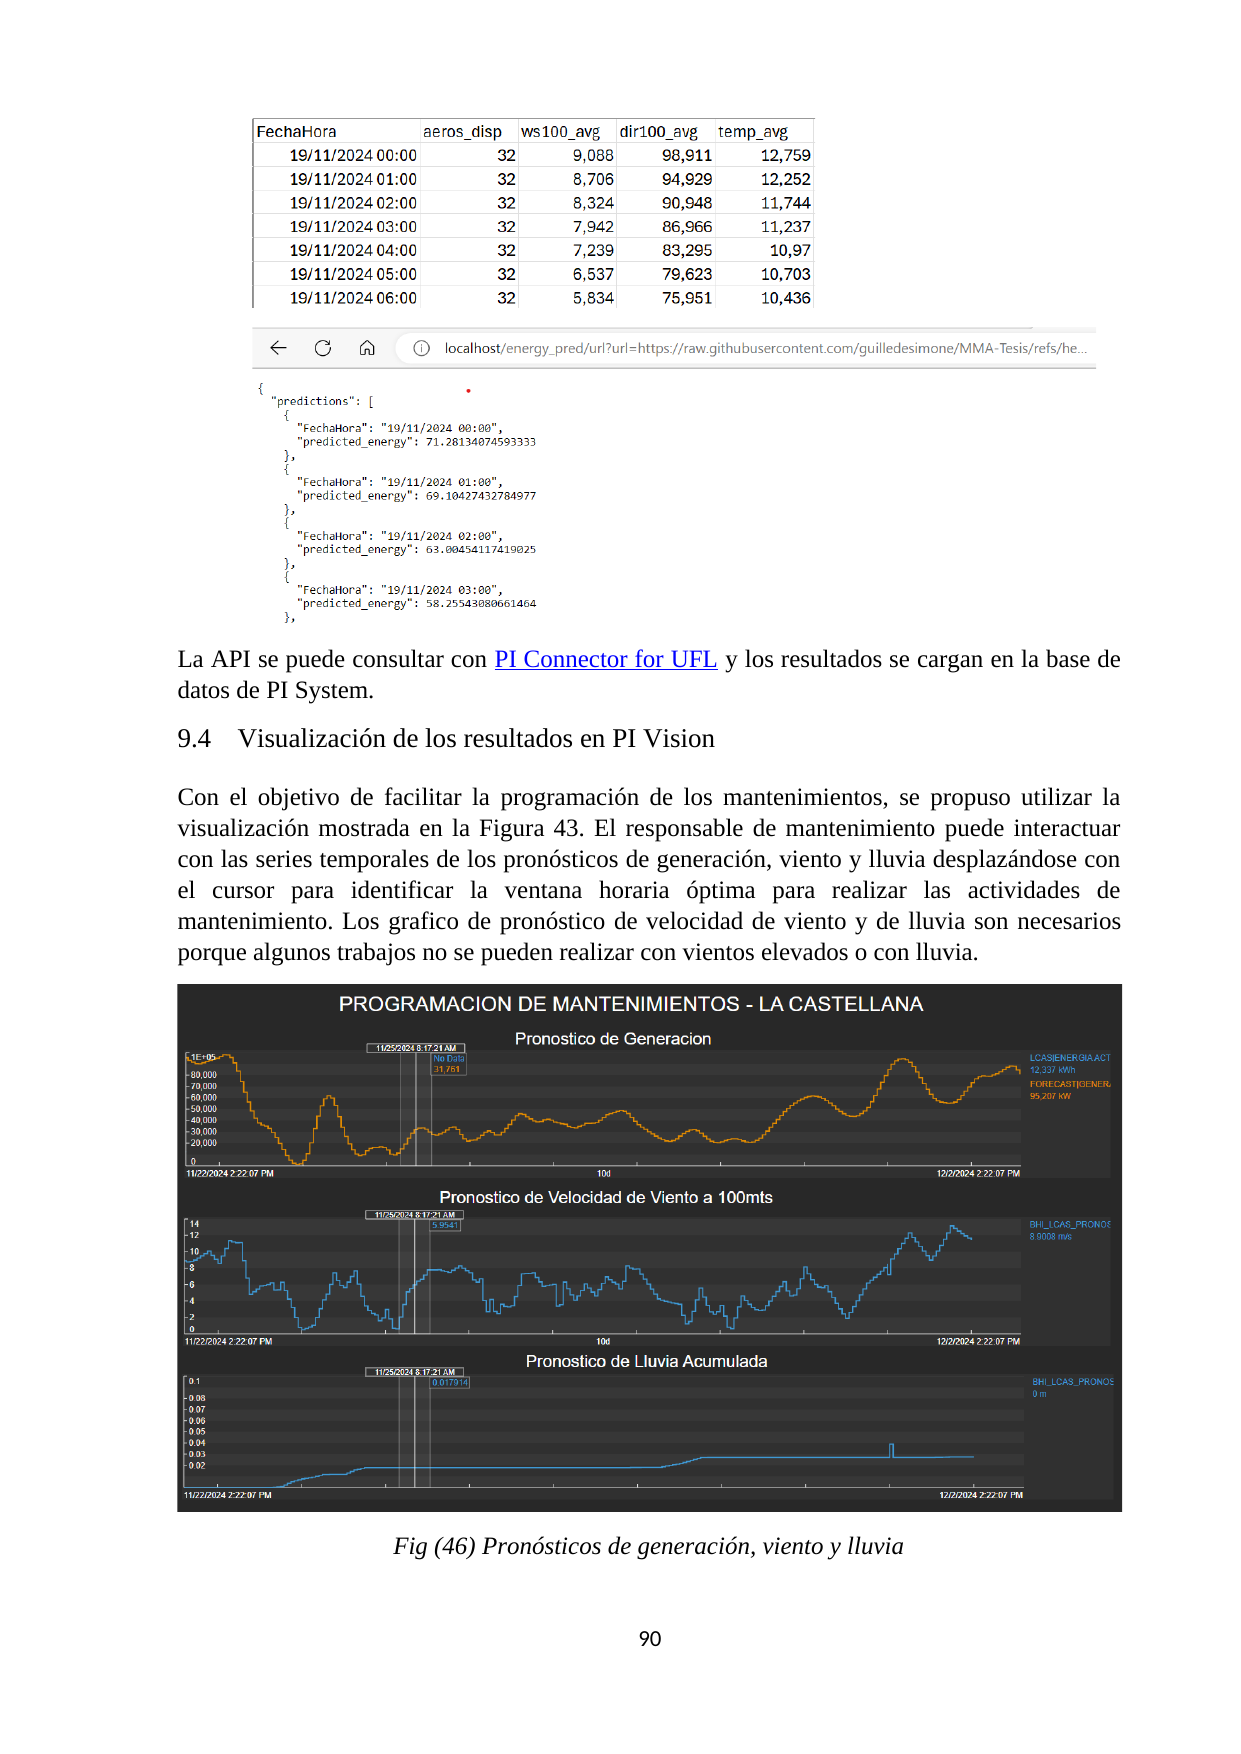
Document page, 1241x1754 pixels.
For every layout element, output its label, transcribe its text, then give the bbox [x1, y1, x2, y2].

text Fig (46) Pronósticos de generación, viento y lluvia [177, 1531, 1122, 1560]
picture [177, 984, 1123, 1512]
text La API se puede consultar con PI Connector for UFL y los resultados se cargan en la base de datos de PI System. [177, 644, 1122, 704]
picture [252, 118, 816, 308]
text Con el objetivo de facilitar la programación de los mantenimientos, se propuso utilizar la visualización mostrada en la Figura 43. El responsable de mantenimiento puede interactuar con las series temporales de los pronósticos de generación, viento y lluvia desplazándose con el cursor para identificar la ventana horaria óptima para realizar las actividades de mantenimiento. Los grafico de pronóstico de velocidad de viento y de lluvia son necesarios porque algunos trabajos no se pueden realizar con vientos elevados o con lluvia. [177, 782, 1122, 966]
text Visualización de los resultados en PI Vision [177, 723, 1122, 754]
picture [252, 327, 1097, 625]
